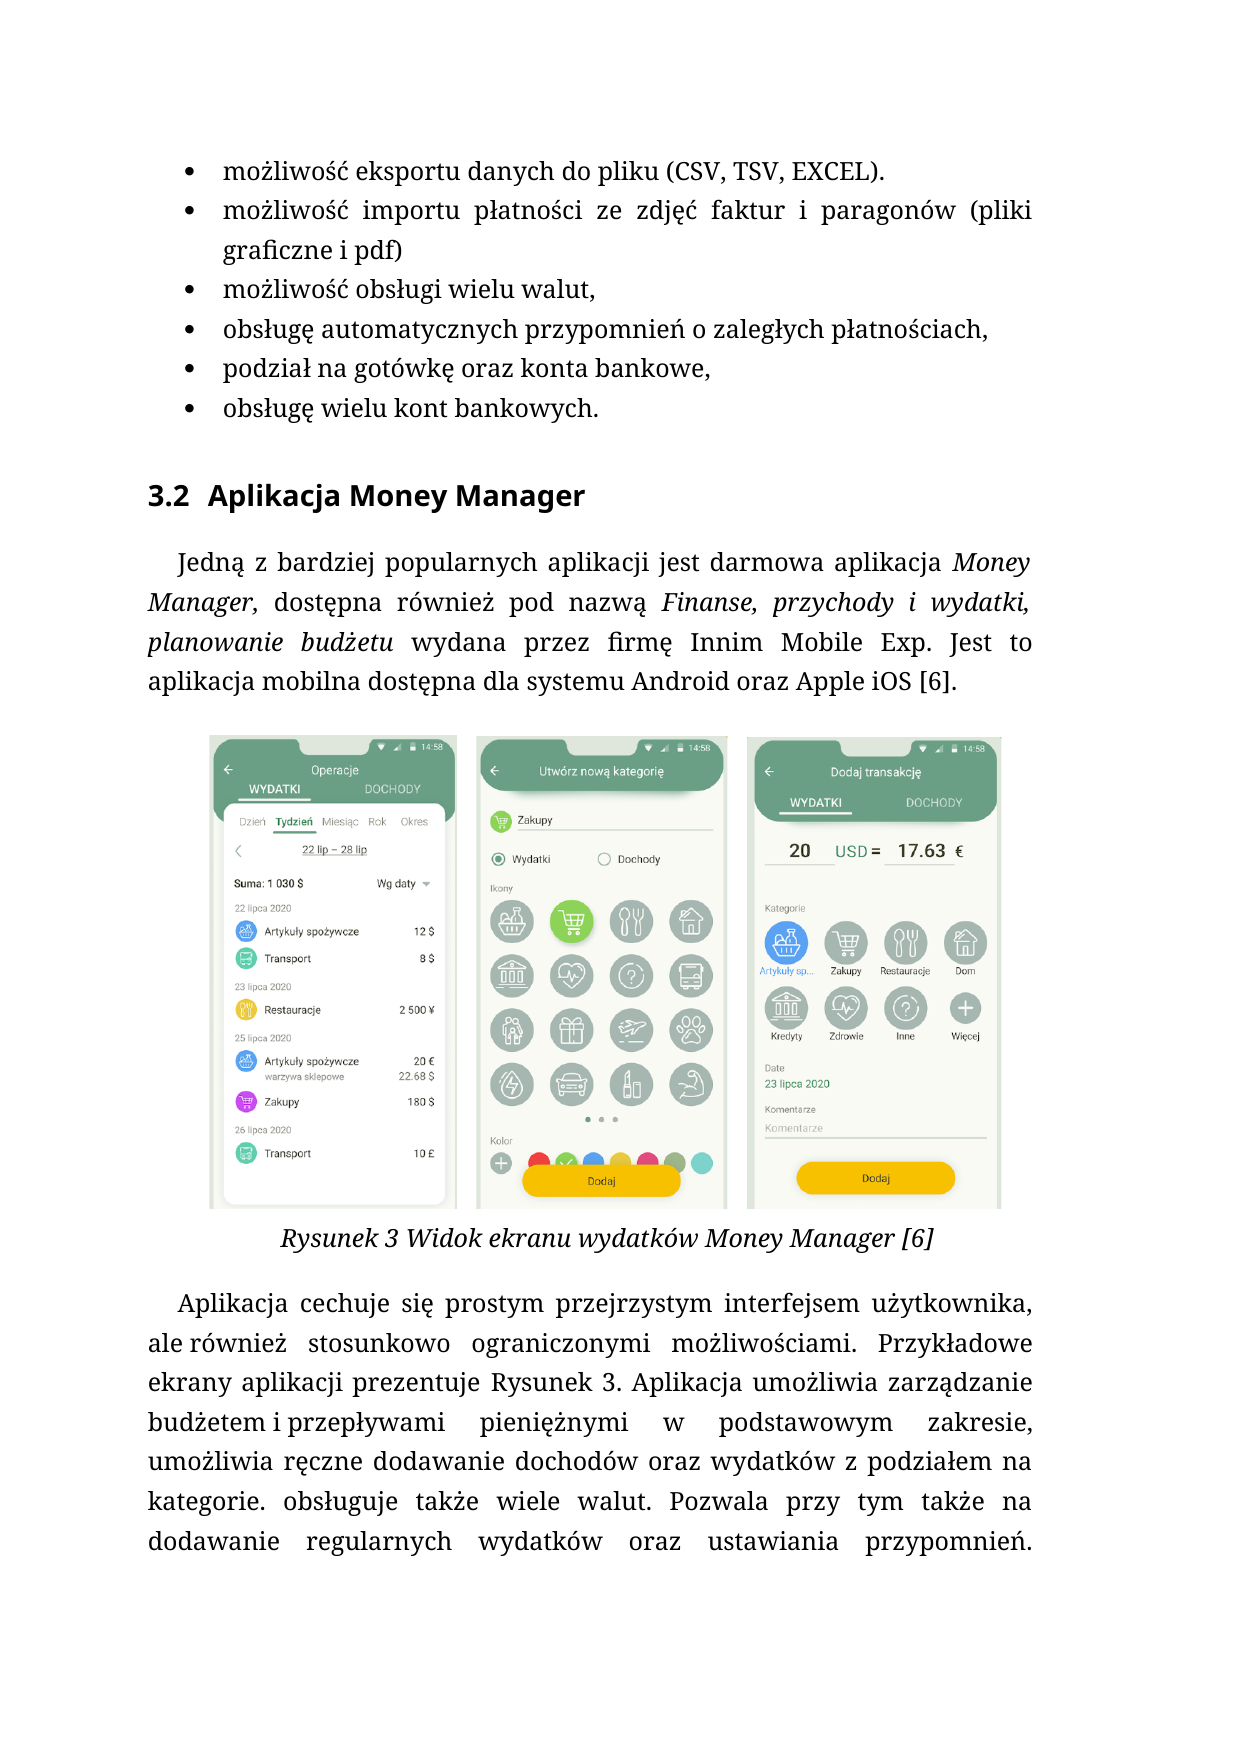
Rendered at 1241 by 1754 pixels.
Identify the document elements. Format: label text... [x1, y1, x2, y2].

list możliwość importu płatności ze zdjęć faktur i paragonów (pliki graficzne i pdf) [185, 187, 1033, 266]
list podział na gotówkę oraz konta bankowe, [185, 346, 1033, 385]
text Rysunek Widok ekranu wydatków Money Manager [148, 1221, 1033, 1255]
text Jedną z bardziej popularnych aplikacji jest darmowa aplikacja Money Manager, dostępna również pod nazwą Finanse, przychody i wydatki, planowanie budżetu wydana przez firmę Innim Mobile Exp. Jest to aplikacja mobilna dostępna dla systemu Android oraz Apple iOS. [148, 539, 1033, 698]
list możliwość obsługi wielu walut, [185, 266, 1033, 306]
list obsługę wielu kont bankowych. [185, 385, 1033, 425]
subtitle Aplikacja Money Manager [148, 475, 1033, 514]
picture [476, 736, 728, 1209]
list obsługę automatycznych przypomnień o zaległych płatnościach, [185, 306, 1033, 346]
picture [747, 737, 1002, 1209]
picture [209, 735, 457, 1209]
list możliwość eksportu danych do pliku (CSV, TSV, EXCEL). [185, 148, 1033, 187]
